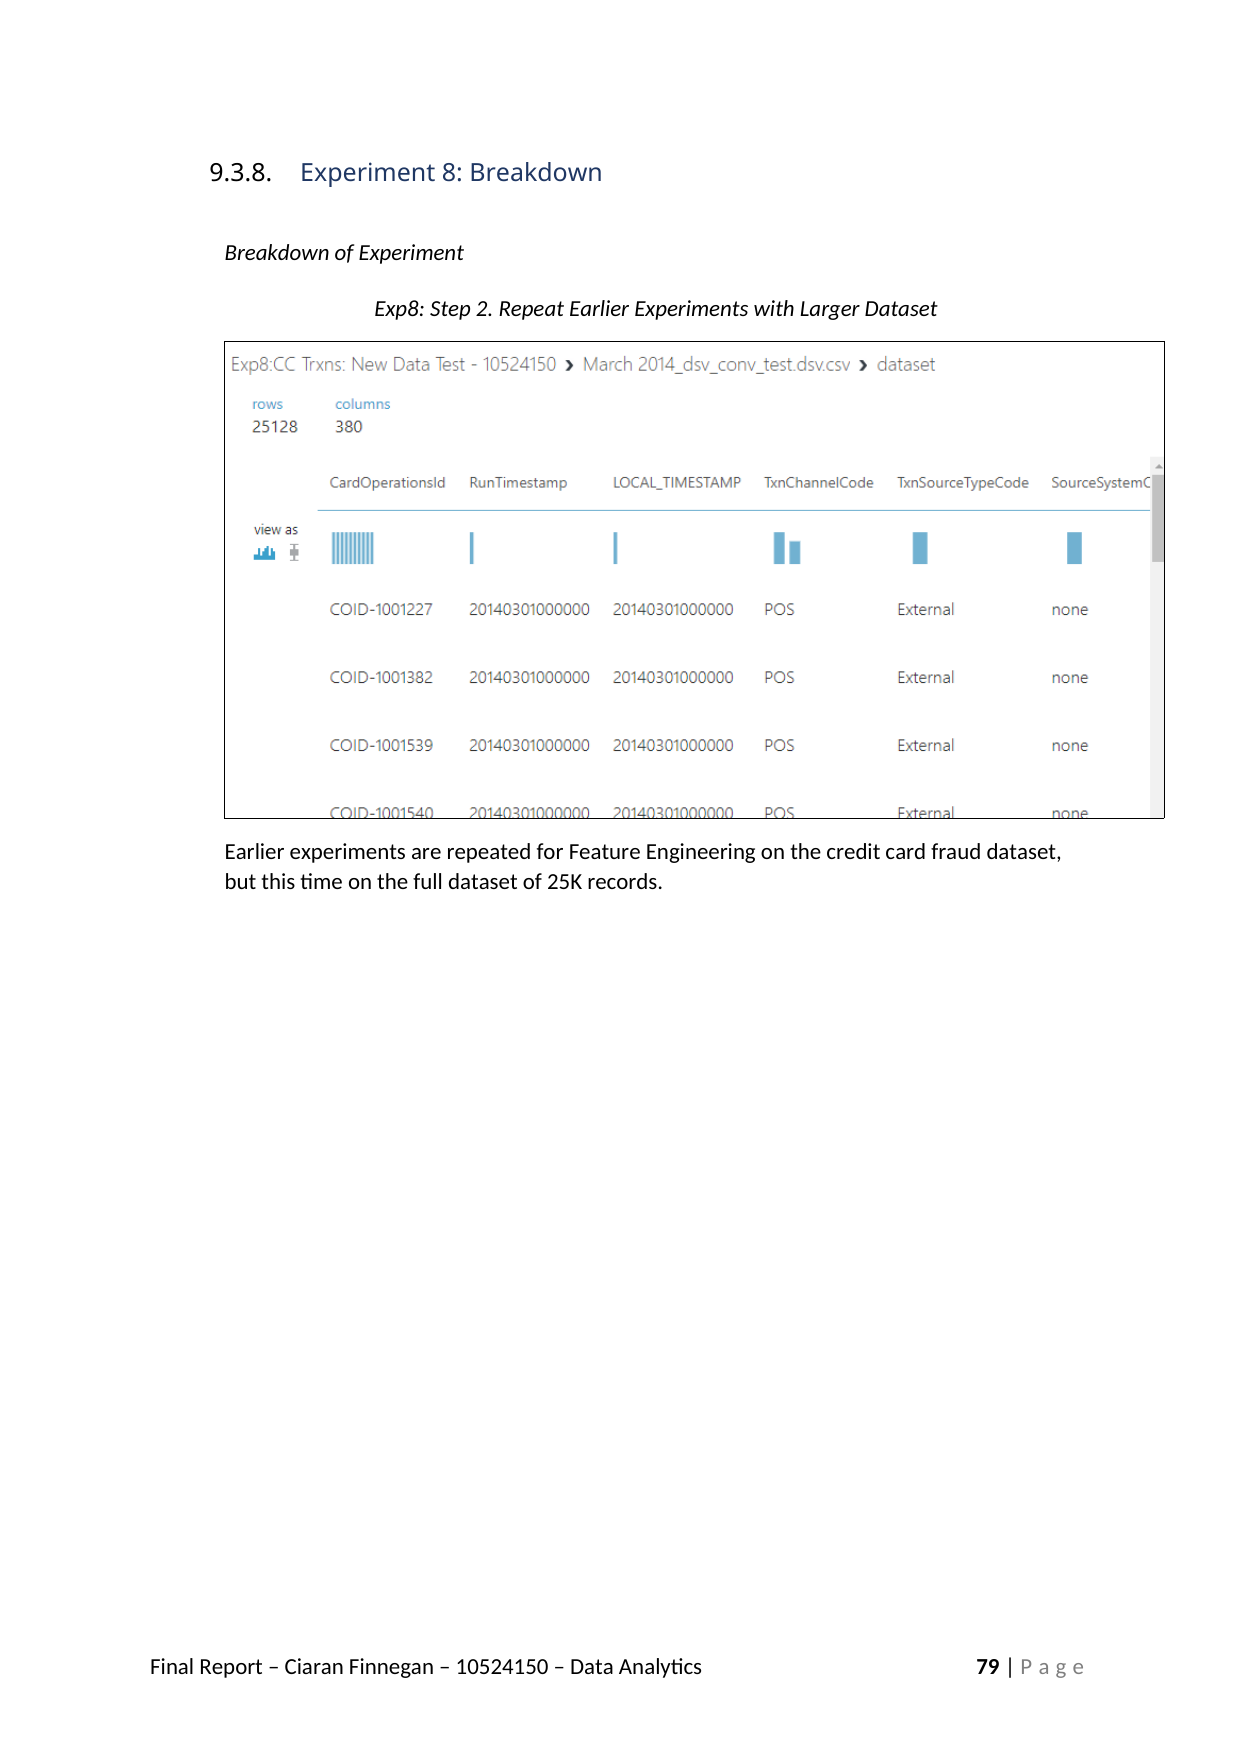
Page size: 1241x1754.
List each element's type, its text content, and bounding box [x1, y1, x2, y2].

text Exp8: Step 2. Repeat Earlier Experiments with Larger Dataset [224, 294, 1090, 322]
subtitle Experiment 8: Breakdown [209, 154, 1090, 188]
text Breakdown of Experiment [224, 238, 1090, 266]
text Earlier experiments are repeated for Feature Engineering on the credit card fraud dataset, but this time on the full dataset of 25K records. [224, 837, 1090, 895]
picture [225, 342, 1164, 818]
